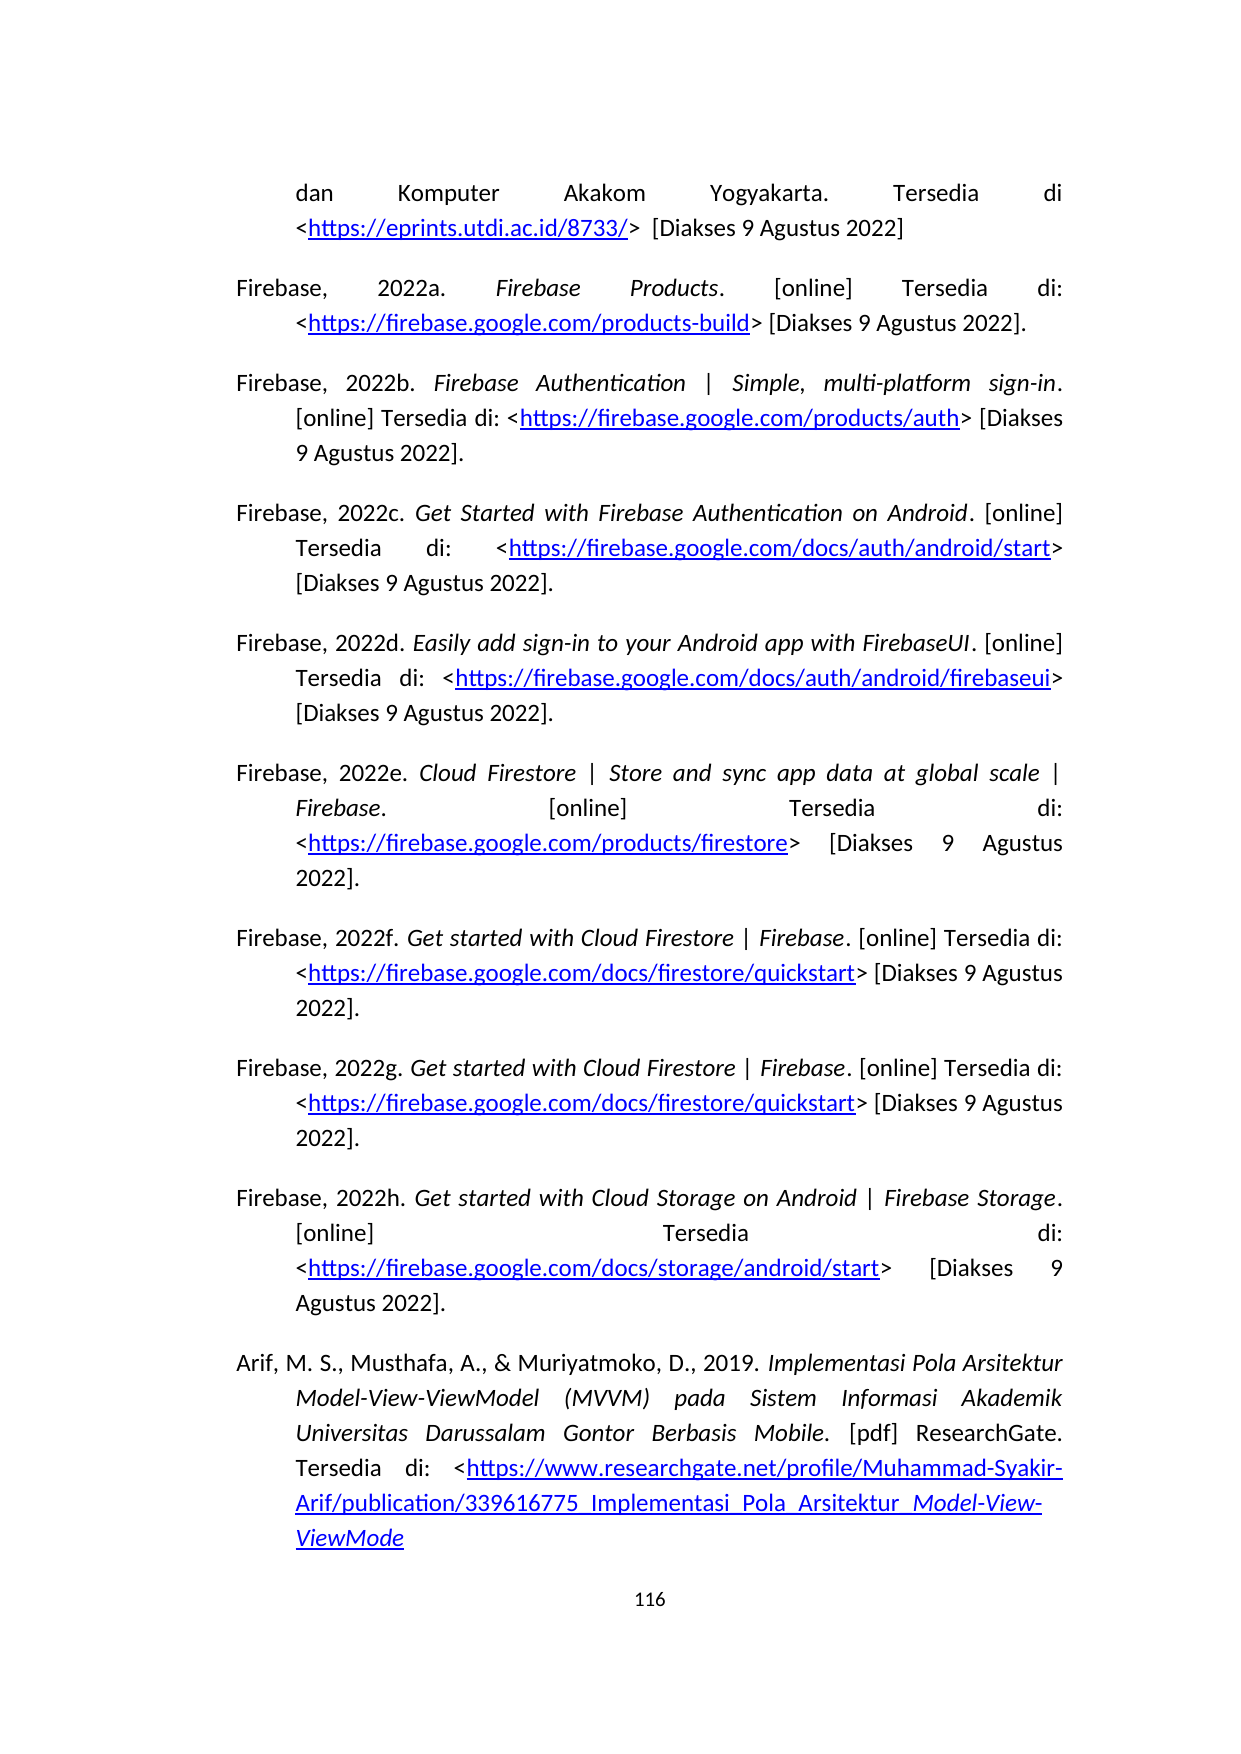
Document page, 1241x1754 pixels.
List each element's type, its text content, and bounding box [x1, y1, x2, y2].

text Firebase, 2022d. Easily add sign-in to your Android app with FirebaseUI. [online] Tersedia di: <https://firebase.google.com/docs/auth/android/firebaseui> [Diakses 9 Agustus 2022]. [236, 627, 1063, 728]
text Firebase, 2022c. Get Started with Firebase Authentication on Android. [online] Tersedia di: <https://firebase.google.com/docs/auth/android/start> [Diakses 9 Agustus 2022]. [236, 497, 1063, 598]
text Firebase, 2022g. Get started with Cloud Firestore | Firebase. [online] Tersedia di: <https://firebase.google.com/docs/firestore/quickstart> [Diakses 9 Agustus 2022]. [236, 1052, 1063, 1153]
text Firebase, 2022e. Cloud Firestore | Store and sync app data at global scale | Firebase. [online] Tersedia di: <https://firebase.google.com/products/firestore> [Diakses 9 Agustus 2022]. [236, 757, 1063, 893]
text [236, 1347, 1063, 1553]
text Firebase, 2022a. Firebase Products. [online] Tersedia di: <https://firebase.google.com/products-build> [Diakses 9 Agustus 2022]. [236, 272, 1063, 338]
text Firebase, 2022h. Get started with Cloud Storage on Android | Firebase Storage. [online] Tersedia di: <https://firebase.google.com/docs/storage/android/start> [Diakses 9 Agustus 2022]. [236, 1182, 1063, 1318]
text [236, 177, 1063, 243]
text Firebase, 2022f. Get started with Cloud Firestore | Firebase. [online] Tersedia di: <https://firebase.google.com/docs/firestore/quickstart> [Diakses 9 Agustus 2022]. [236, 922, 1063, 1023]
text Firebase, 2022b. Firebase Authentication | Simple, multi-platform sign-in. [online] Tersedia di: <https://firebase.google.com/products/auth> [Diakses 9 Agustus 2022]. [236, 367, 1063, 468]
